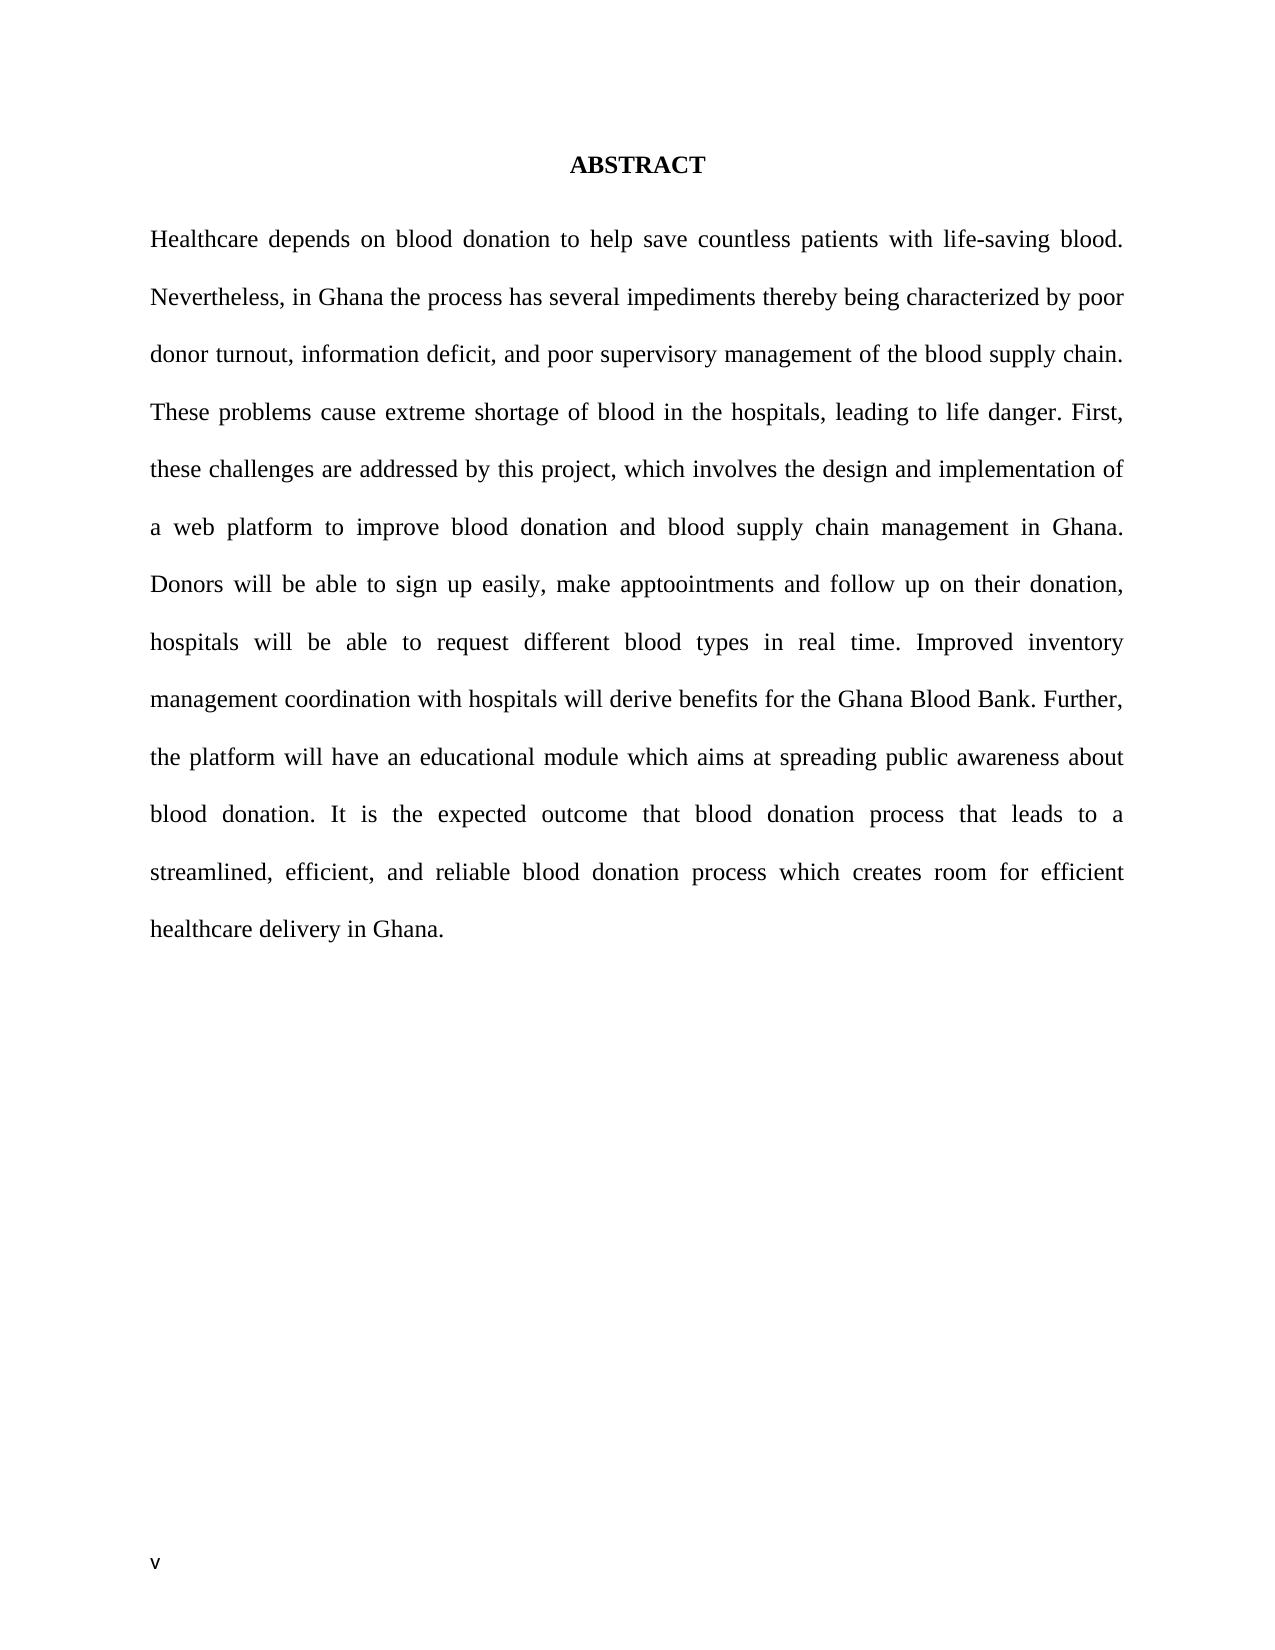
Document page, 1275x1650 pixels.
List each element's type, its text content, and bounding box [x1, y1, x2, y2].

text Healthcare depends on blood donation to help save countless patients with life-saving blood. Nevertheless, in Ghana the process has several impediments thereby being characterized by poor donor turnout, information deficit, and poor supervisory management of the blood supply chain. These problems cause extreme shortage of blood in the hospitals, leading to life danger. First, these challenges are addressed by this project, which involves the design and implementation of a web platform to improve blood donation and blood supply chain management in Ghana. Donors will be able to sign up easily, make apptoointments and follow up on their donation, hospitals will be able to request different blood types in real time. Improved inventory management coordination with hospitals will derive benefits for the Ghana Blood Bank. Further, the platform will have an educational module which aims at spreading public awareness about blood donation. It is the expected outcome that blood donation process that leads to a streamlined, efficient, and reliable blood donation process which creates room for efficient healthcare delivery in Ghana. [150, 224, 1125, 943]
text ABSTRACT [150, 150, 1125, 179]
